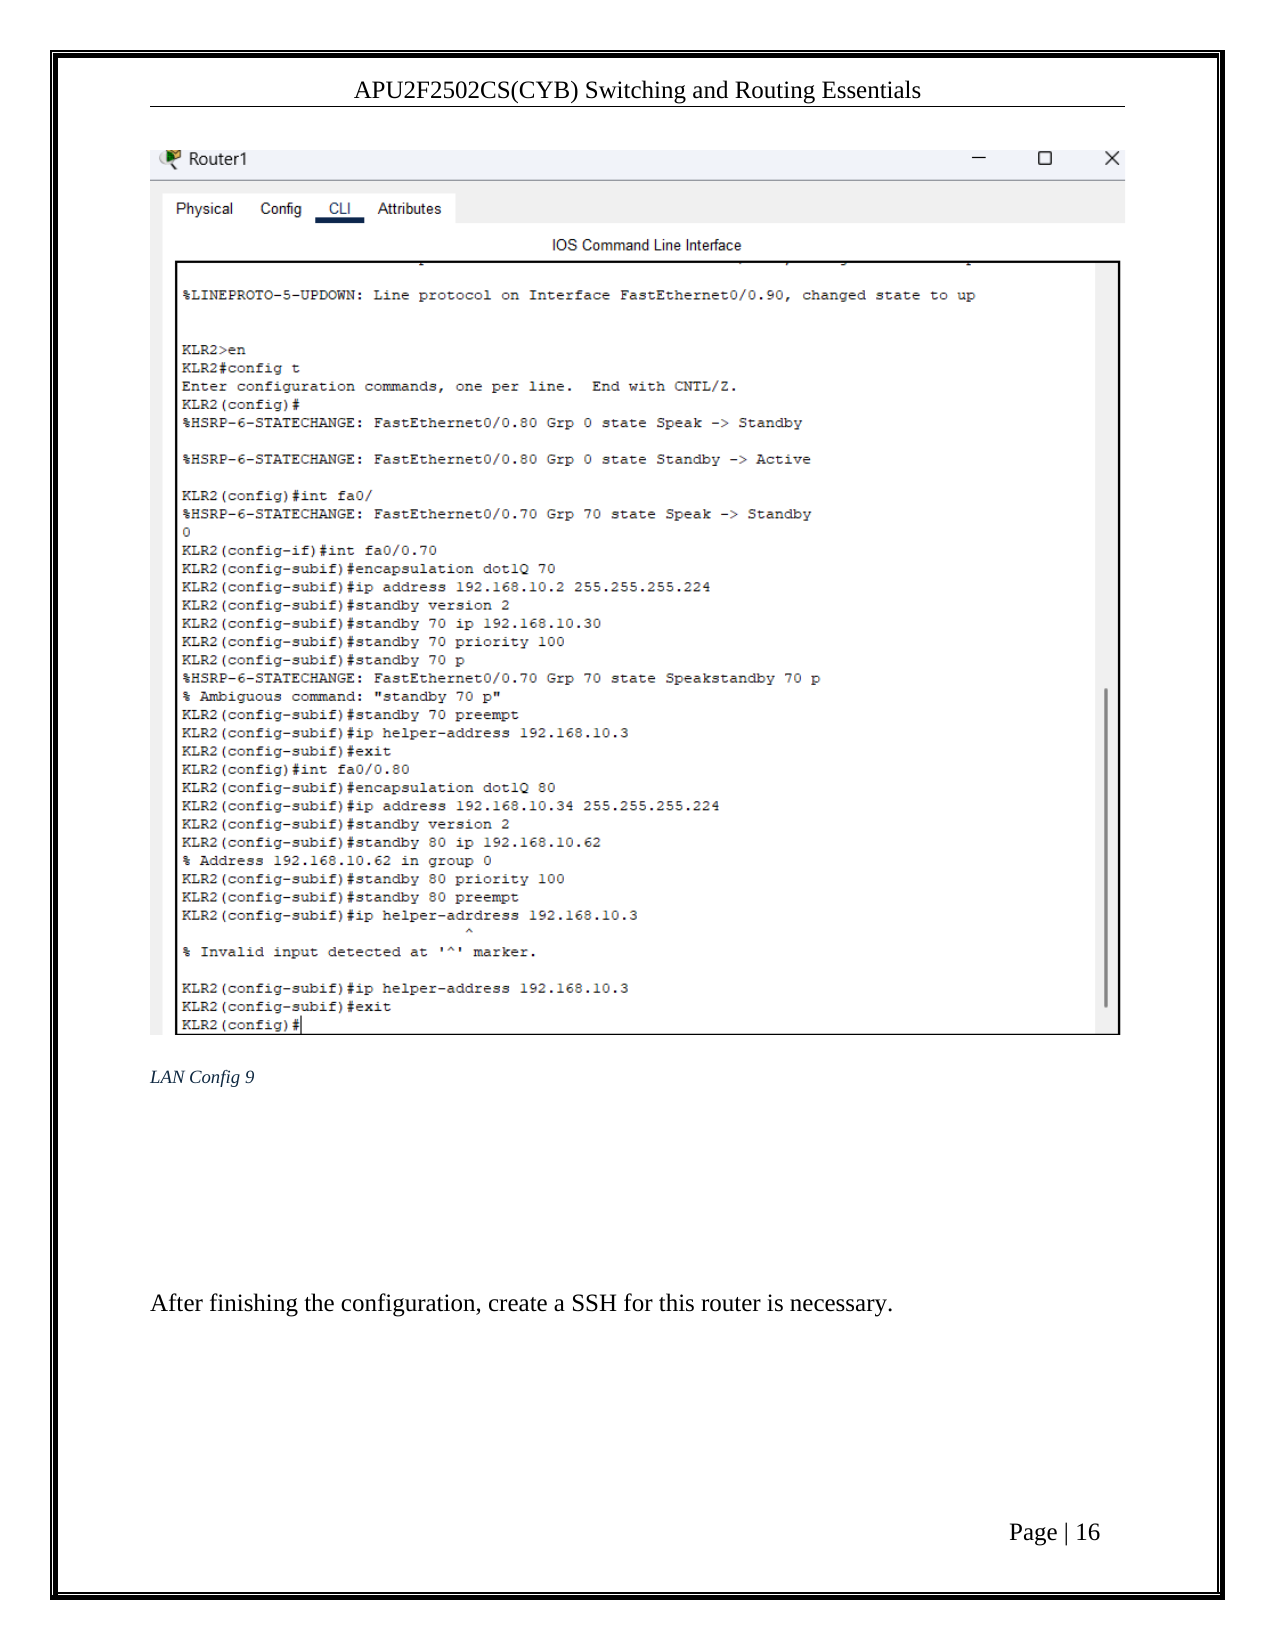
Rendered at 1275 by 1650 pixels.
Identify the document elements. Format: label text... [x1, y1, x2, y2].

text LAN Config 9 [150, 1066, 1125, 1088]
text After finishing the configuration, create a SSH for this router is necessary. [150, 1288, 1125, 1317]
picture [150, 150, 1125, 1035]
